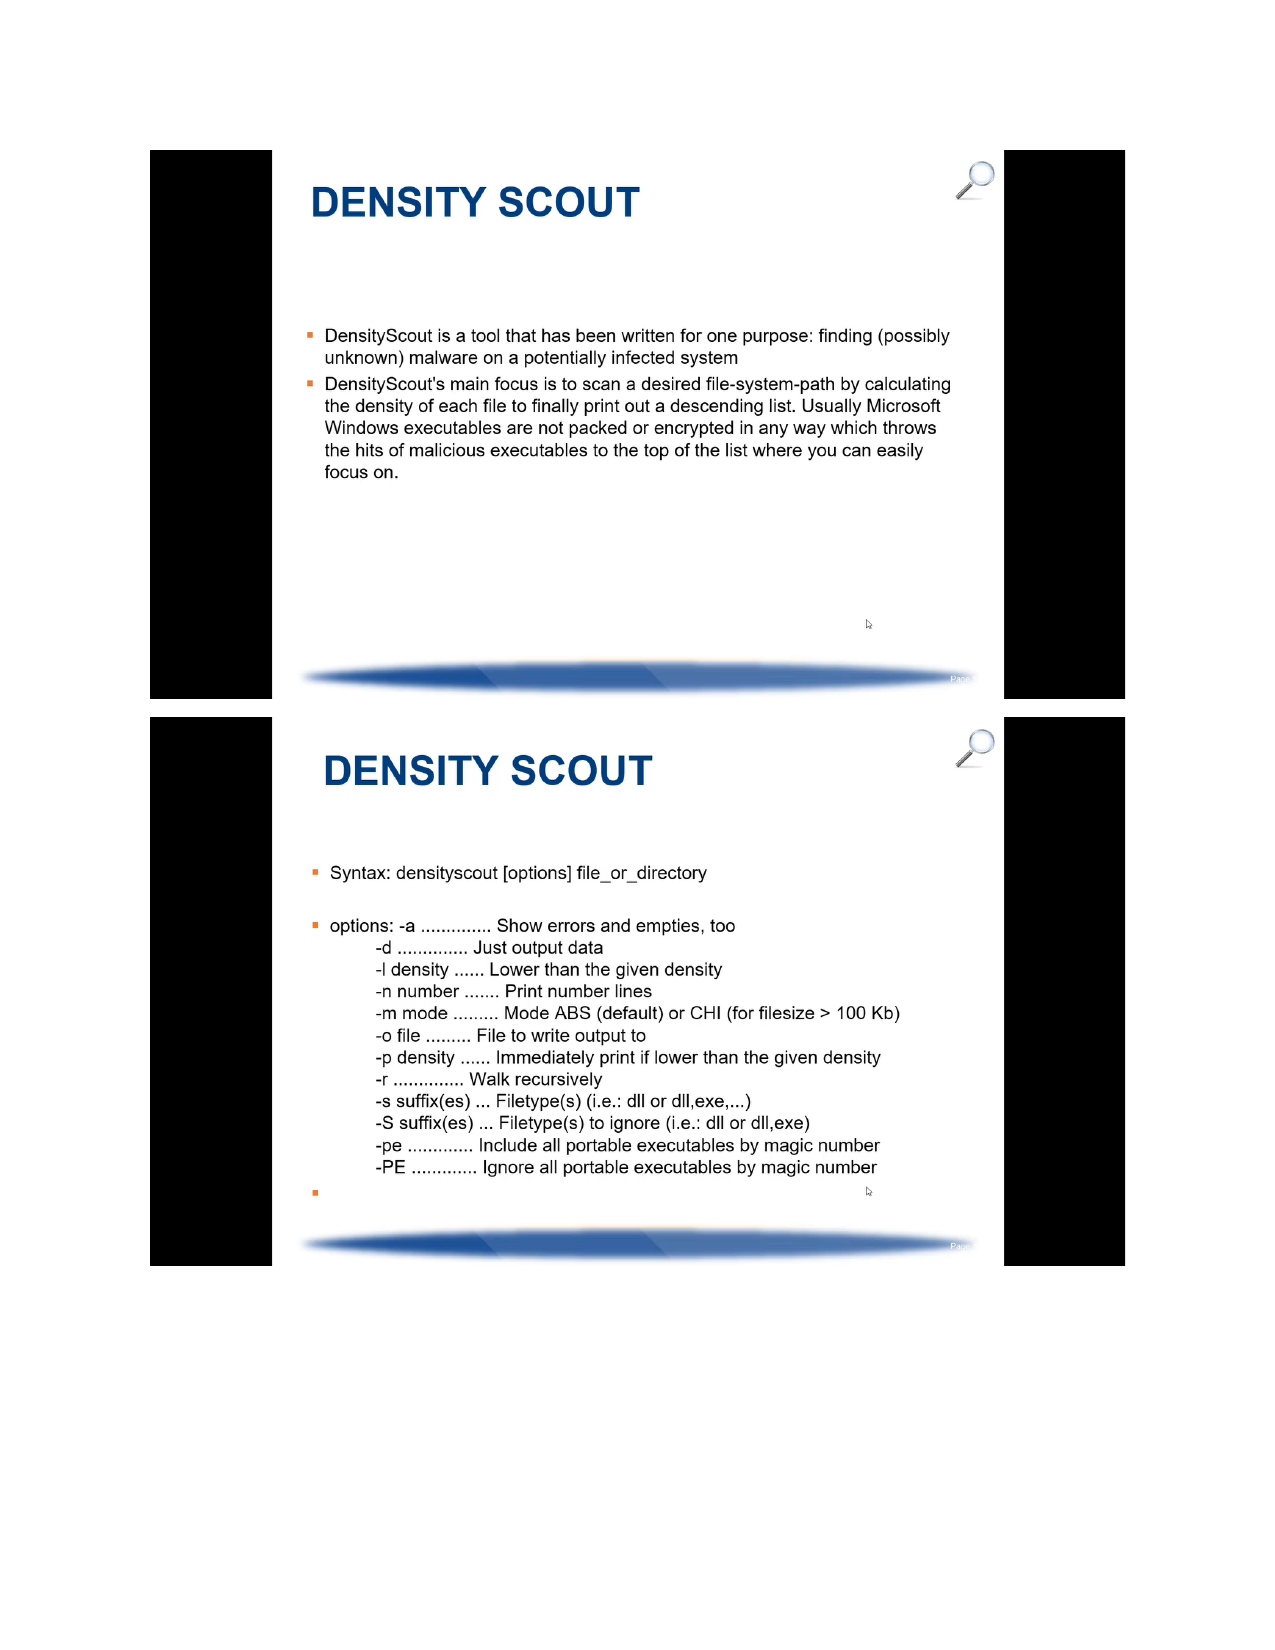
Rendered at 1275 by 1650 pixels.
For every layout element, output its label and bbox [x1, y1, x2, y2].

picture [150, 150, 1125, 699]
picture [150, 717, 1125, 1266]
